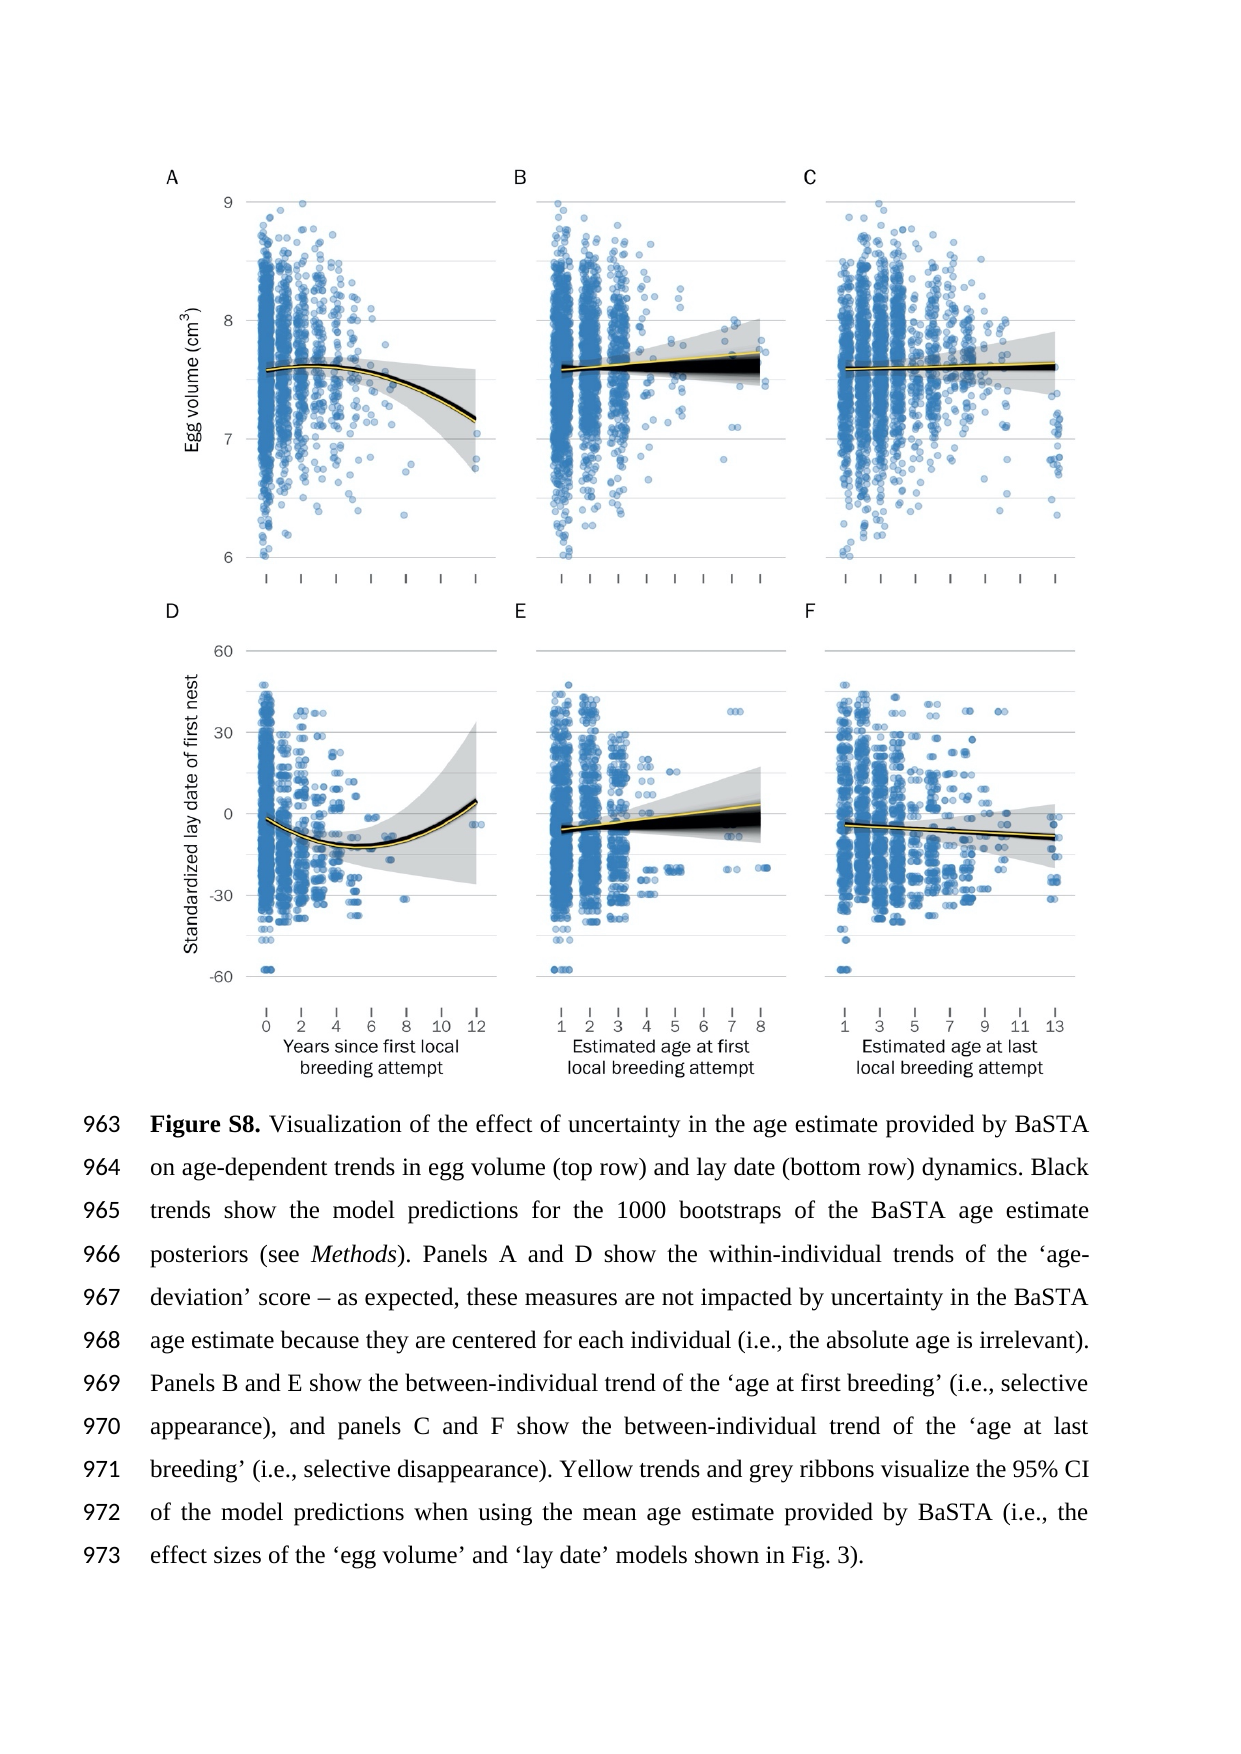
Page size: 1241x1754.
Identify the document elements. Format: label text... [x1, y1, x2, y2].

picture [147, 150, 1093, 1095]
text Figure S8. Visualization of the effect of uncertainty in the age estimate provided by BaSTA on age-dependent trends in egg volume (top row) and lay date (bottom row) dynamics. Black trends show the model predictions for the 1000 bootstraps of the BaSTA age estimate posteriors (see Methods). Panels A and D show the within-individual trends of the ‘age-deviation’ score – as expected, these measures are not impacted by uncertainty in the BaSTA age estimate because they are centered for each individual (i.e., the absolute age is irrelevant). Panels B and E show the between-individual trend of the ‘age at first breeding’ (i.e., selective appearance), and panels C and F show the between-individual trend of the ‘age at last breeding’ (i.e., selective disappearance). Yellow trends and grey ribbons visualize the 95% CI of the model predictions when using the mean age estimate provided by BaSTA (i.e., the effect sizes of the ‘egg volume’ and ‘lay date’ models shown in Fig. 3). [150, 1095, 1090, 1569]
